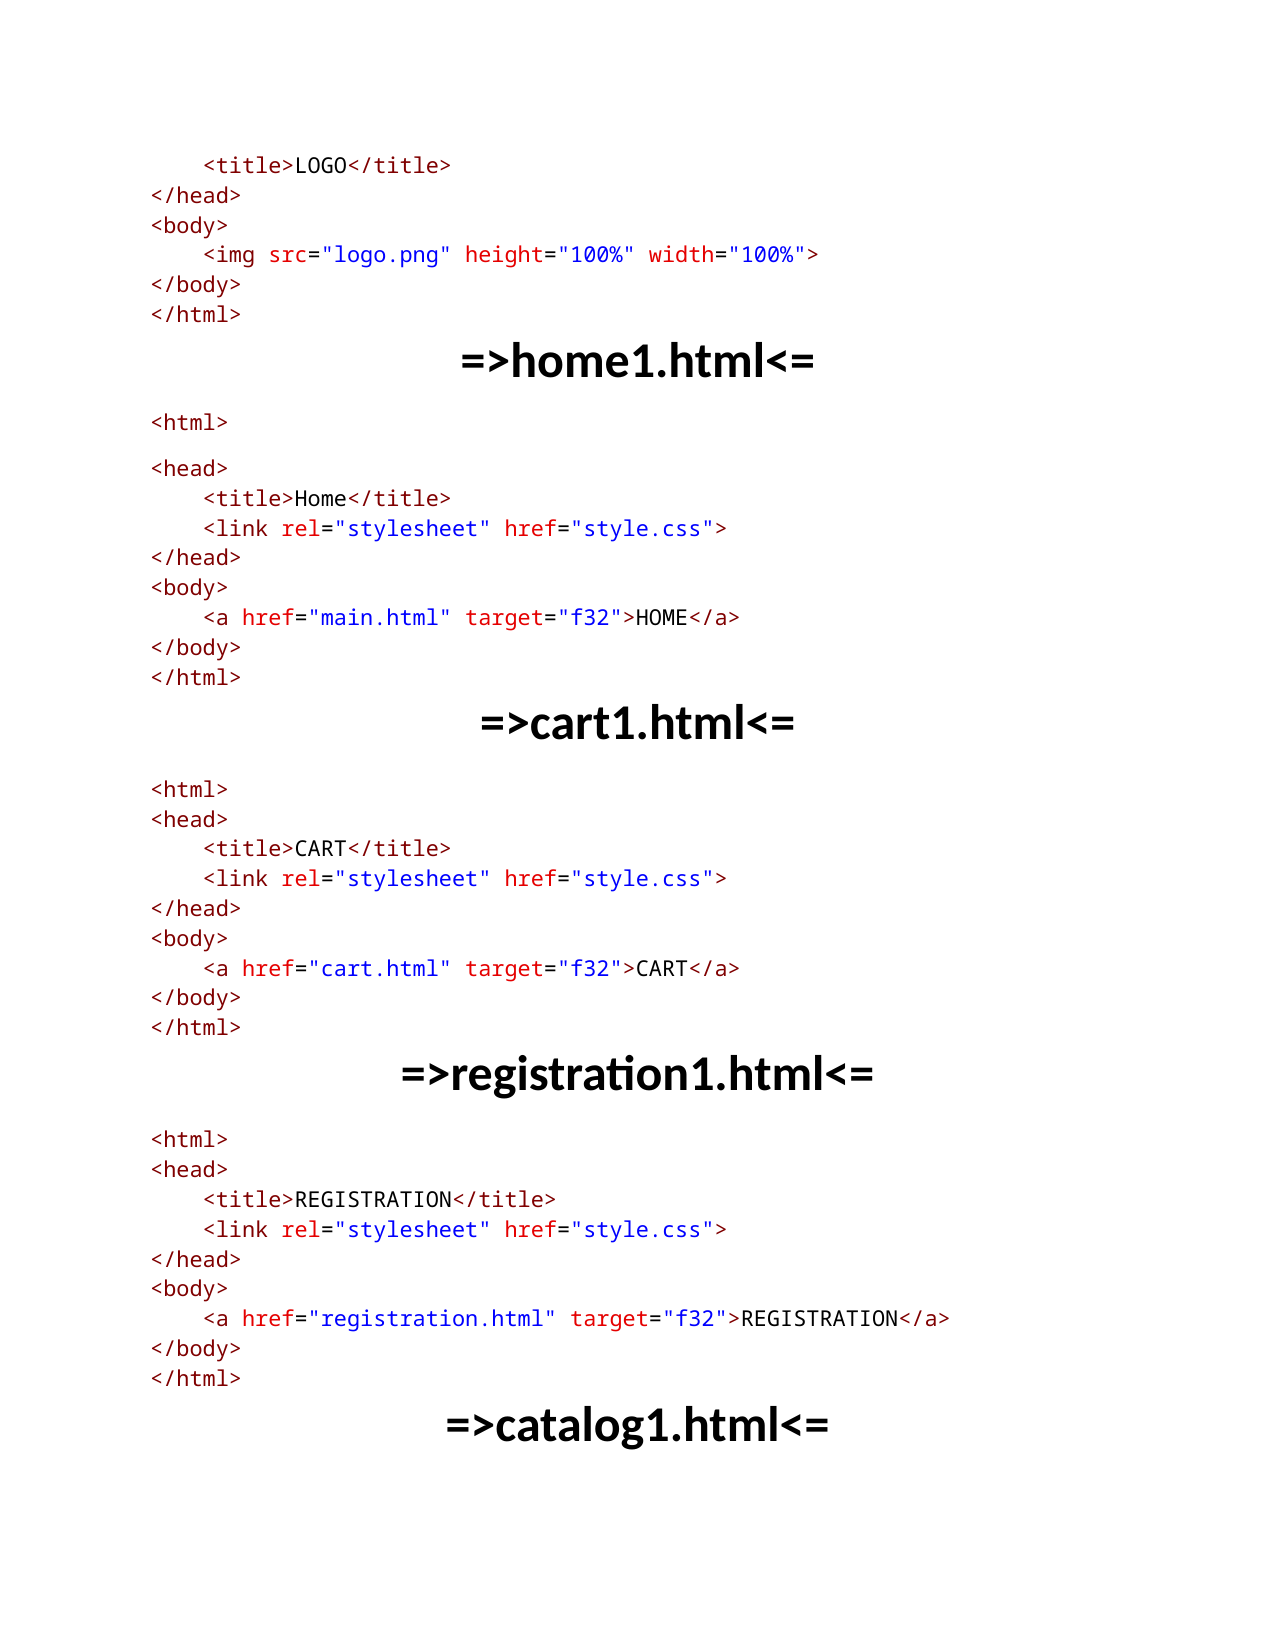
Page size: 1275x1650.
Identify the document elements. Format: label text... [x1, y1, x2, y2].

text </html> [150, 1363, 1125, 1392]
text </head> [150, 180, 1125, 209]
text </html> [150, 1012, 1125, 1042]
text <head> [150, 1154, 1125, 1184]
text <html> [150, 1124, 1125, 1154]
text <title>LOGO</title> [150, 150, 1125, 180]
text <head> [150, 453, 1125, 483]
text =>catalog1.html<= [150, 1392, 1125, 1453]
text <img src="logo.png" height="100%" width="100%"> [150, 239, 1125, 269]
text </body> [150, 632, 1125, 661]
text =>registration1.html<= [150, 1042, 1125, 1103]
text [150, 1214, 1125, 1243]
text </head> [150, 542, 1125, 572]
text </body> [150, 982, 1125, 1012]
text <link rel="stylesheet" href="style.css"> [150, 512, 1125, 542]
text =>home1.html<= [150, 329, 1125, 390]
text </body> [150, 1333, 1125, 1363]
text <body> [150, 572, 1125, 602]
text </head> [150, 893, 1125, 923]
text <body> [150, 1273, 1125, 1303]
text <title>CART</title> [150, 833, 1125, 863]
text </head> [150, 1243, 1125, 1273]
text </html> [150, 299, 1125, 329]
text <body> [150, 209, 1125, 239]
text </body> [150, 269, 1125, 299]
text <a href="cart.html" target="f32">CART</a> [150, 952, 1125, 982]
text <body> [150, 923, 1125, 952]
text </html> [150, 661, 1125, 691]
text <html> [150, 406, 1125, 436]
text <html> [150, 774, 1125, 803]
text <a href="main.html" target="f32">HOME</a> [150, 602, 1125, 632]
text <title>REGISTRATION</title> [150, 1184, 1125, 1214]
text <title>Home</title> [150, 483, 1125, 512]
text <link rel="stylesheet" href="style.css"> [150, 863, 1125, 893]
text <head> [150, 803, 1125, 833]
text =>cart1.html<= [150, 691, 1125, 752]
text <a href="registration.html" target="f32">REGISTRATION</a> [150, 1303, 1125, 1333]
